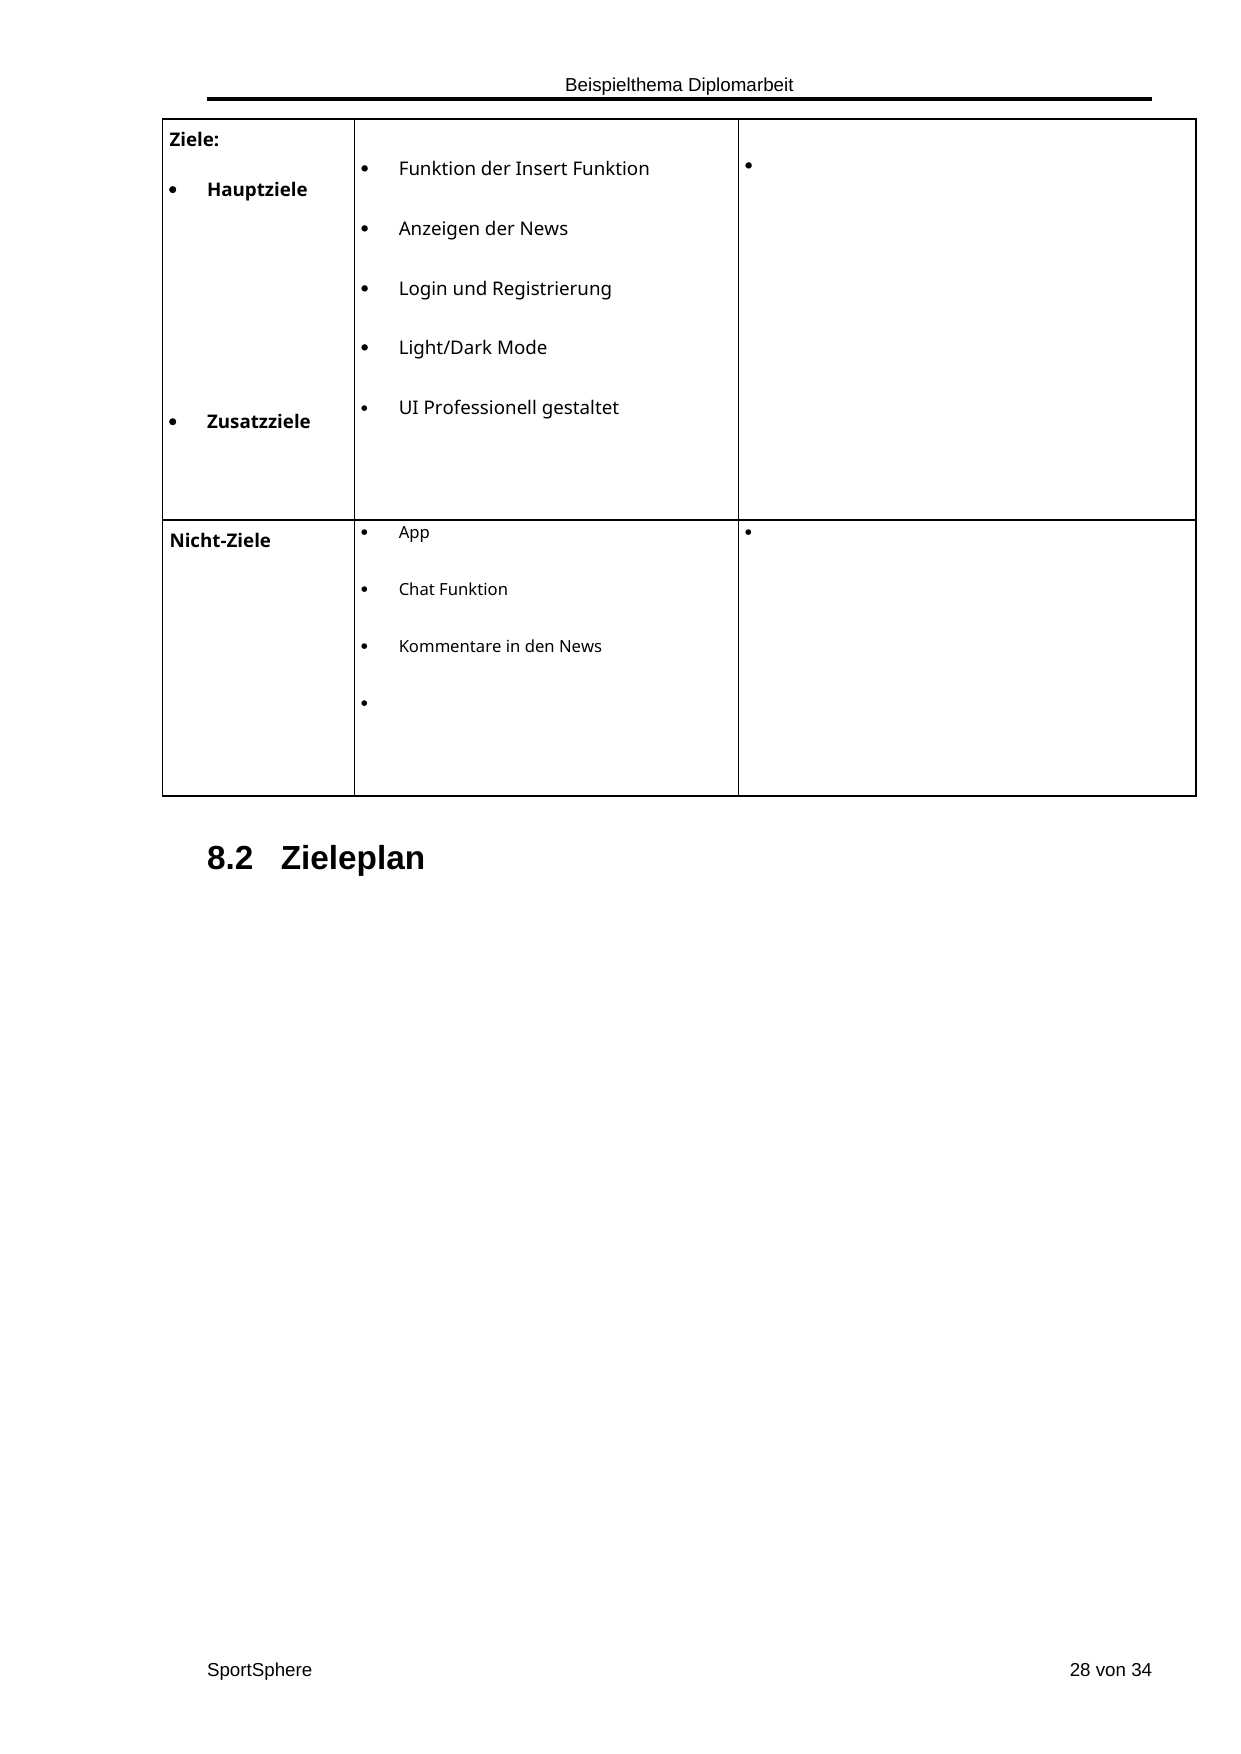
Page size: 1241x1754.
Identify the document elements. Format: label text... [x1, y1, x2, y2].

subtitle Zieleplan [207, 838, 1152, 877]
table_cell App Chat Funktion Kommentare in den News [355, 521, 738, 795]
table_cell Funktion der Insert Funktion Anzeigen der News Login und Registrierung Light/Dark Mode UI Professionell gestaltet [355, 120, 738, 519]
table_cell Ziele: Hauptziele Zusatzziele [163, 120, 354, 519]
table_cell Nicht-Ziele [163, 521, 354, 795]
table_cell [739, 521, 1195, 795]
table_cell [739, 120, 1195, 519]
